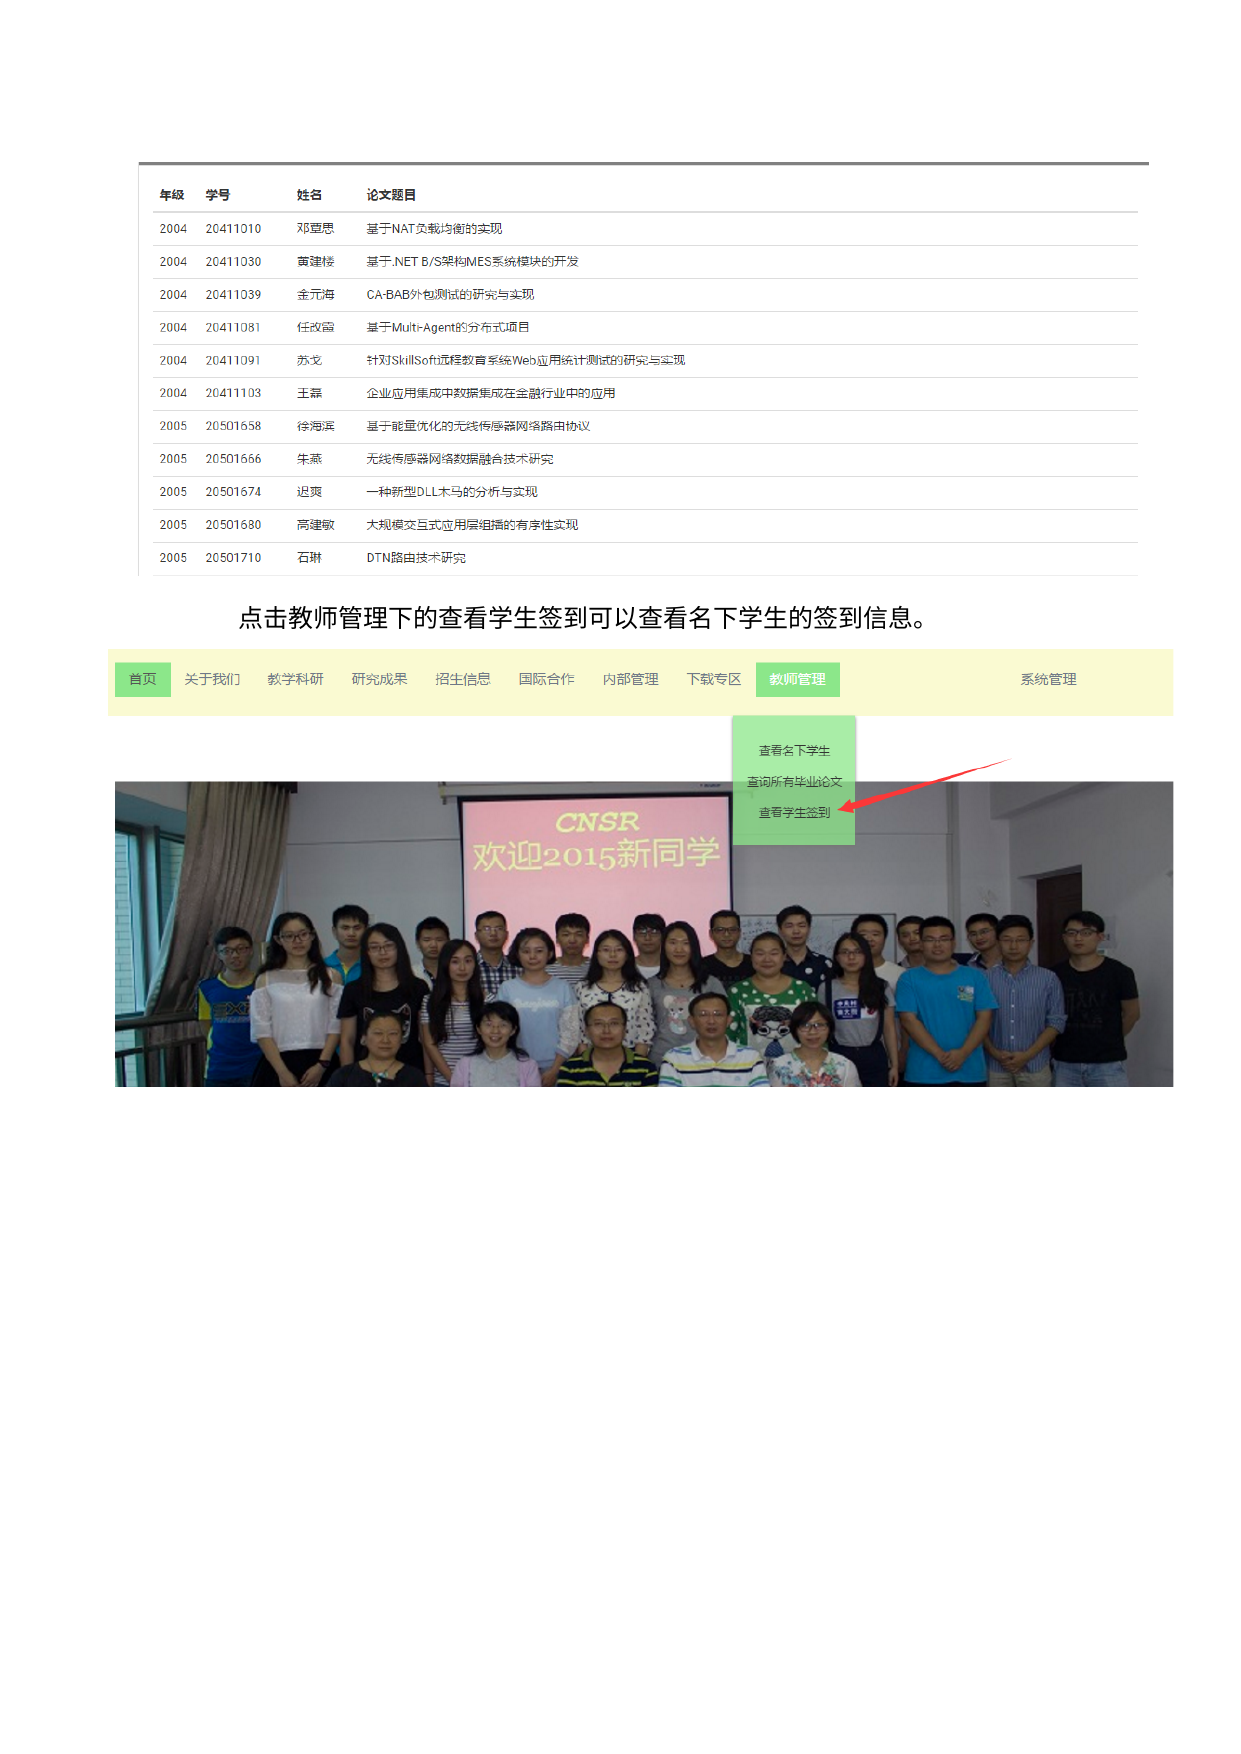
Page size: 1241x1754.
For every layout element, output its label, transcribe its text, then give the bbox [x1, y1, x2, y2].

list 点击教师管理下的查看学生签到可以查看名下学生的签到信息。 [188, 584, 1053, 649]
picture [137, 162, 1149, 576]
picture [108, 649, 1174, 1087]
